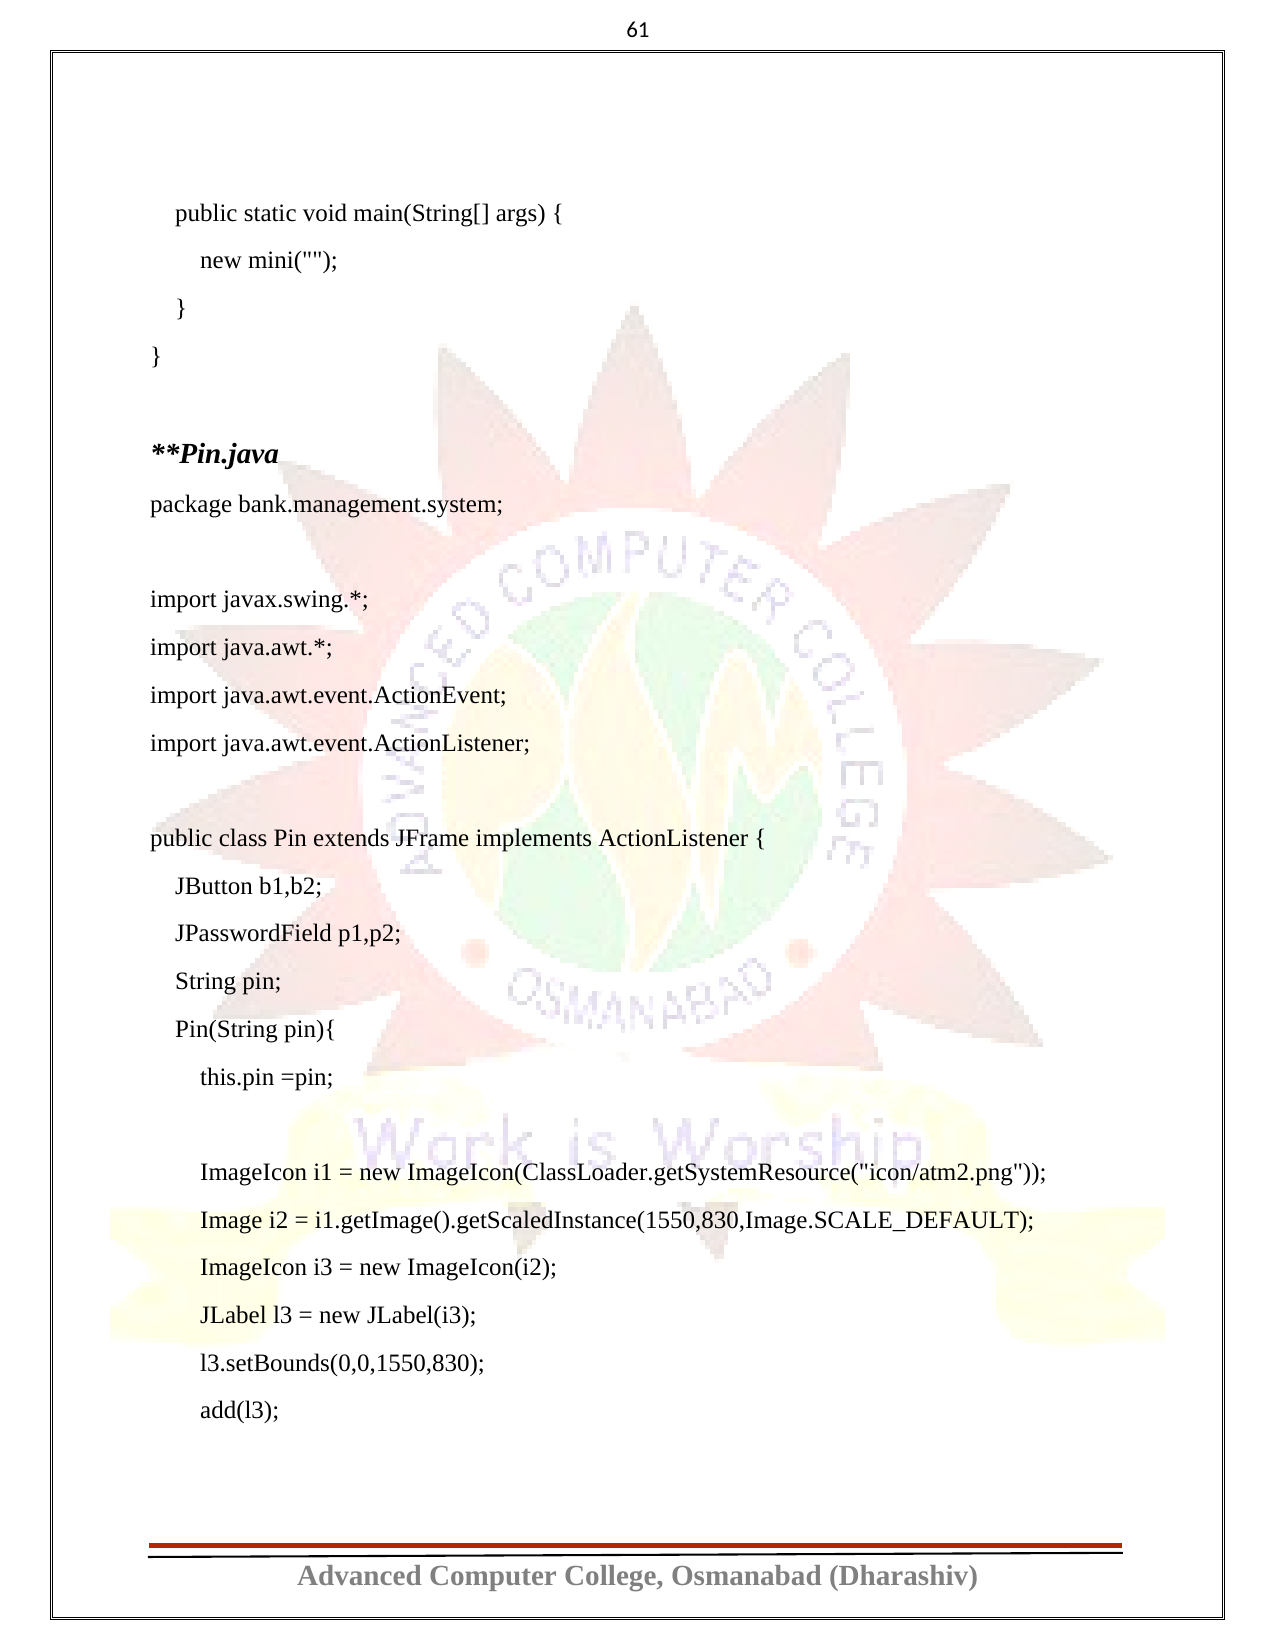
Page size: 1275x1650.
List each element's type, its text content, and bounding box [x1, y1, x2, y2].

text import java.awt.*; [150, 632, 1125, 661]
text l3.setBounds(0,0,1550,830); [150, 1348, 1125, 1377]
text add(l3); [150, 1396, 1125, 1424]
text ImageIcon i1 = new ImageIcon(ClassLoader.getSystemResource("icon/atm2.png")); [150, 1157, 1125, 1186]
text this.pin =pin; [150, 1062, 1125, 1090]
text package bank.management.system; [150, 489, 1125, 518]
text ImageIcon i3 = new ImageIcon(i2); [150, 1252, 1125, 1281]
text public class Pin extends JFrame implements ActionListener { [150, 823, 1125, 852]
text } [150, 293, 1125, 322]
text JPasswordField p1,p2; [150, 918, 1125, 947]
text import java.awt.event.ActionListener; [150, 728, 1125, 756]
text new mini(""); [150, 245, 1125, 274]
text JLabel l3 = new JLabel(i3); [150, 1300, 1125, 1329]
text Image i2 = i1.getImage().getScaledInstance(1550,830,Image.SCALE_DEFAULT); [150, 1205, 1125, 1233]
text String pin; [150, 966, 1125, 995]
text JButton b1,b2; [150, 871, 1125, 899]
text public static void main(String[] args) { [150, 198, 1125, 226]
text **Pin.java [150, 436, 1125, 470]
text import java.awt.event.ActionEvent; [150, 680, 1125, 709]
text Pin(String pin){ [150, 1014, 1125, 1043]
text } [150, 341, 1125, 369]
text import javax.swing.*; [150, 584, 1125, 613]
